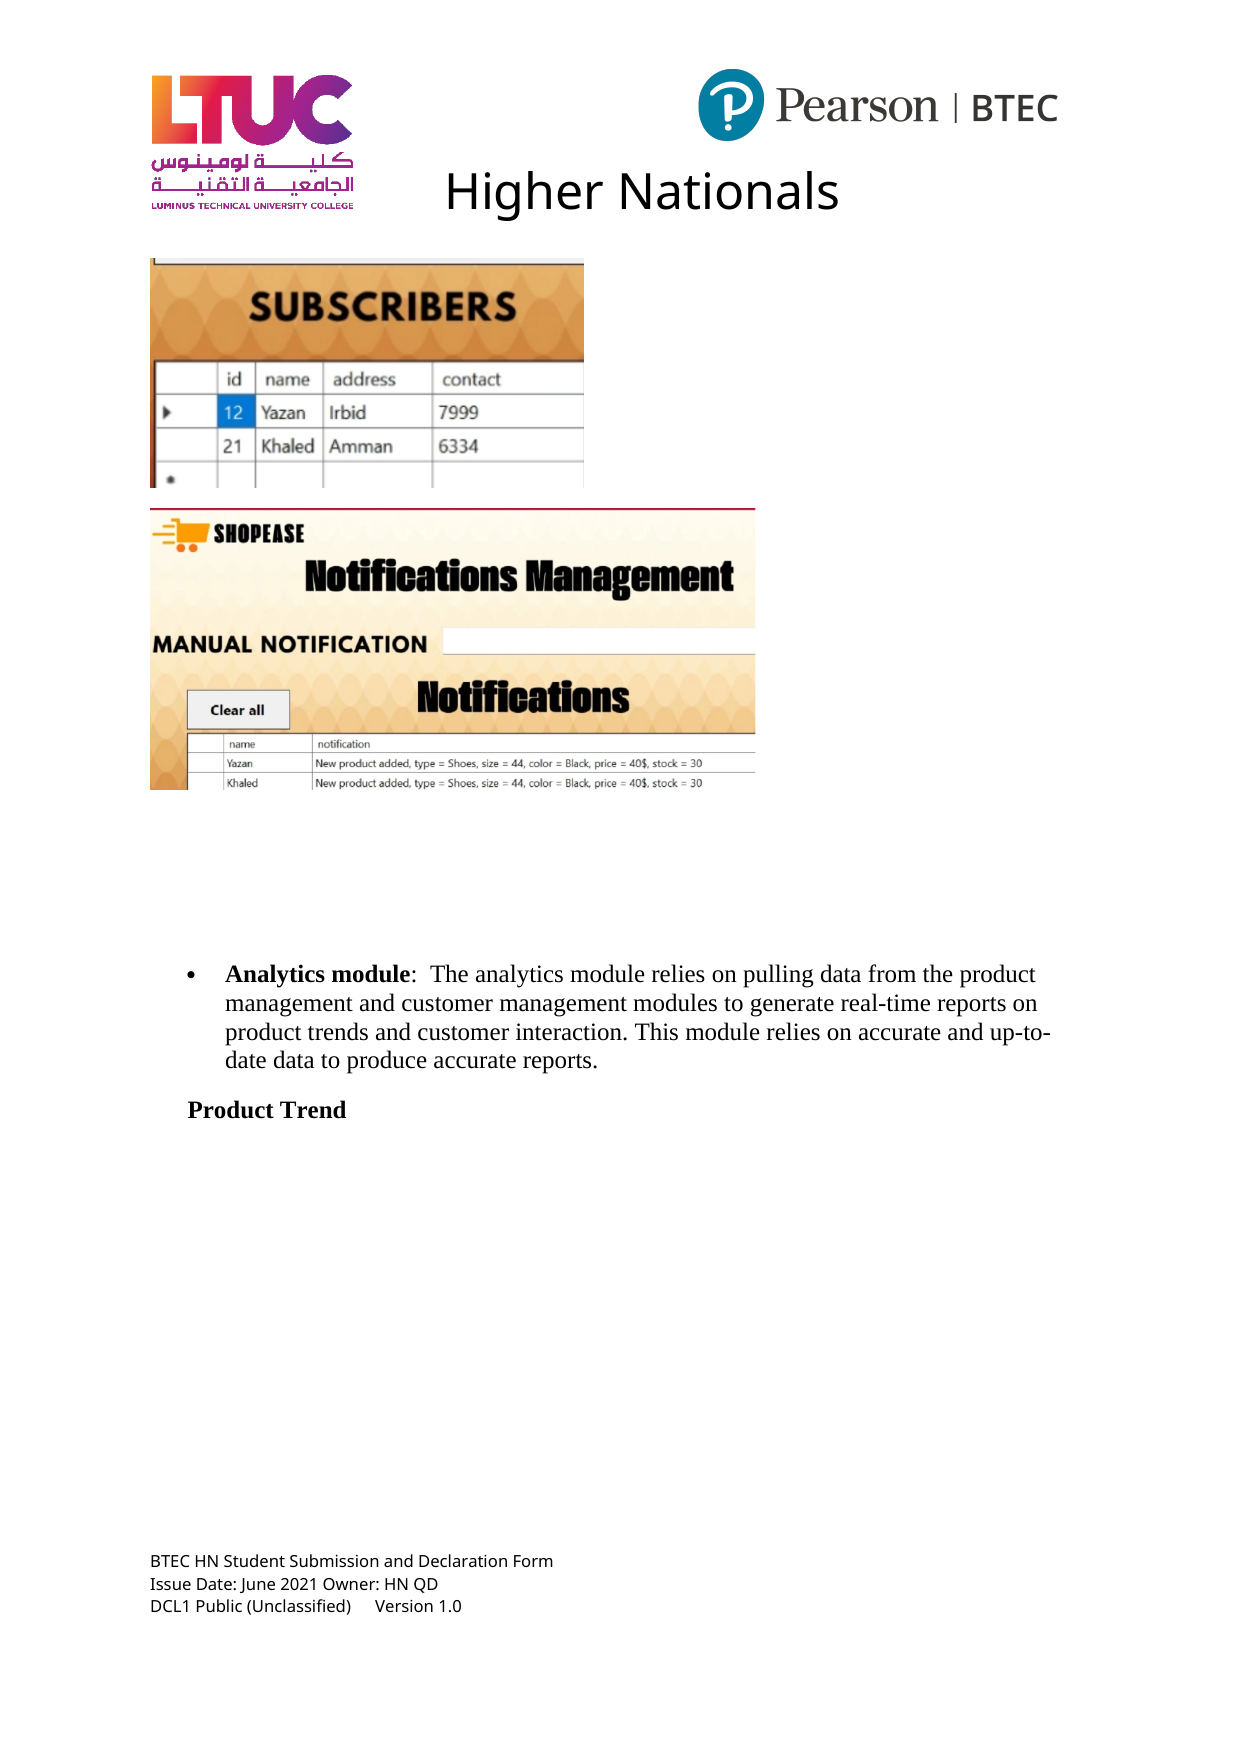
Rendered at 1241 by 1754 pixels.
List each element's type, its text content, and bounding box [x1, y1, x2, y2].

list Analytics module: The analytics module relies on pulling data from the product management and customer management modules to generate real-time reports on product trends and customer interaction. This module relies on accurate and up-to-date data to produce accurate reports. [187, 959, 1090, 1074]
picture [150, 258, 584, 488]
picture [150, 508, 756, 790]
picture [150, 73, 354, 210]
picture [690, 61, 1069, 146]
text Product Trend [187, 1095, 1090, 1124]
